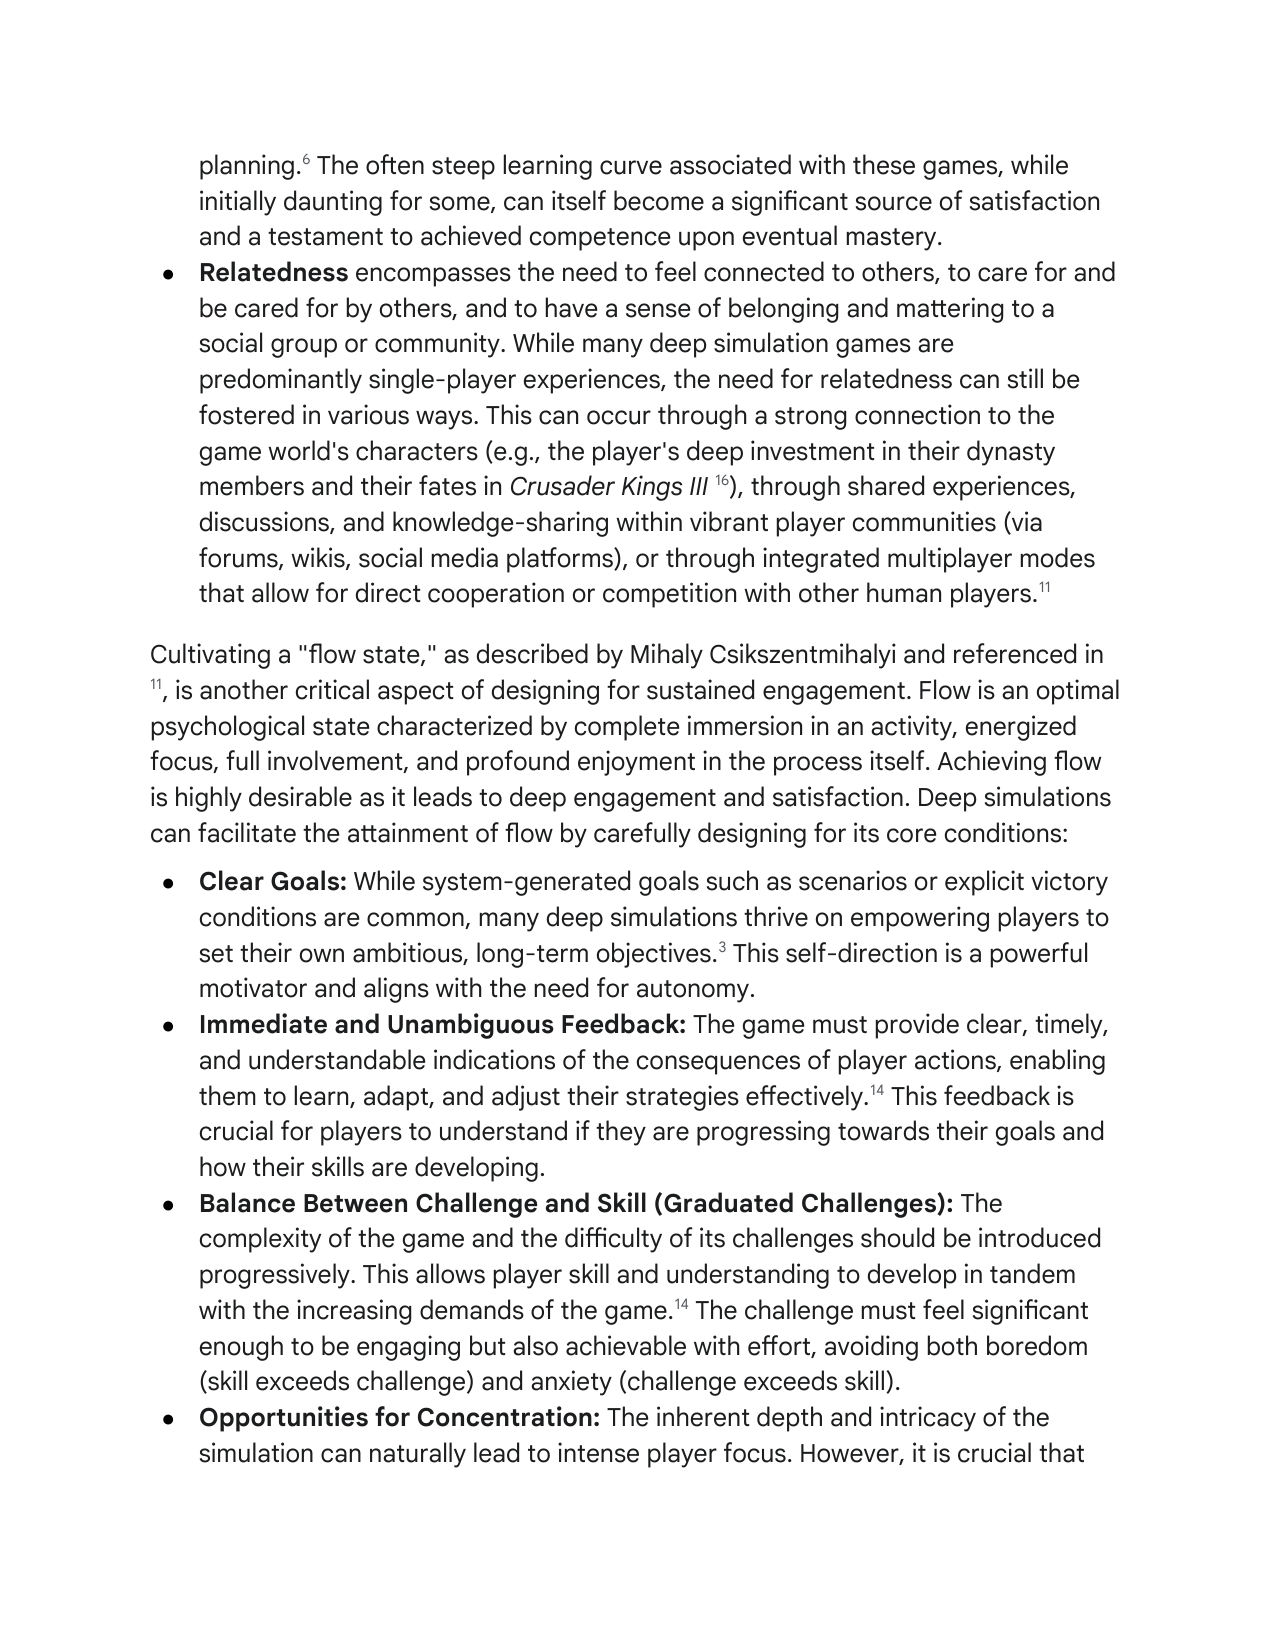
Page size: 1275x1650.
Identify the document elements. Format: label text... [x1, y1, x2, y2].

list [161, 150, 1125, 253]
text Cultivating a "flow state," as described by Mihaly Csikszentmihalyi and referenced in 11, is another critical aspect of designing for sustained engagement. Flow is an optimal psychological state characterized by complete immersion in an activity, energized focus, full involvement, and profound enjoyment in the process itself. Achieving flow is highly desirable as it leads to deep engagement and satisfaction. Deep simulations can facilitate the attainment of flow by carefully designing for its core conditions: [150, 639, 1125, 849]
list Relatedness encompasses the need to feel connected to others, to care for and be cared for by others, and to have a sense of belonging and mattering to a social group or community. While many deep simulation games are predominantly single-player experiences, the need for relatedness can still be fostered in various ways. This can occur through a strong connection to the game world's characters (e.g., the player's deep investment in their dynasty members and their fates in Crusader Kings III 16), through shared experiences, discussions, and knowledge-sharing within vibrant player communities (via forums, wikis, social media platforms), or through integrated multiplayer modes that allow for direct cooperation or competition with other human players.11 [161, 257, 1125, 610]
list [161, 1402, 1125, 1469]
list Balance Between Challenge and Skill (Graduated Challenges): The complexity of the game and the difficulty of its challenges should be introduced progressively. This allows player skill and understanding to develop in tandem with the increasing demands of the game.14 The challenge must feel significant enough to be engaging but also achievable with effort, avoiding both boredom (skill exceeds challenge) and anxiety (challenge exceeds skill). [161, 1188, 1125, 1398]
list Clear Goals: While system-generated goals such as scenarios or explicit victory conditions are common, many deep simulations thrive on empowering players to set their own ambitious, long-term objectives.3 This self-direction is a powerful motivator and aligns with the need for autonomy. [161, 866, 1125, 1005]
list Immediate and Unambiguous Feedback: The game must provide clear, timely, and understandable indications of the consequences of player actions, enabling them to learn, adapt, and adjust their strategies effectively.14 This feedback is crucial for players to understand if they are progressing towards their goals and how their skills are developing. [161, 1009, 1125, 1183]
